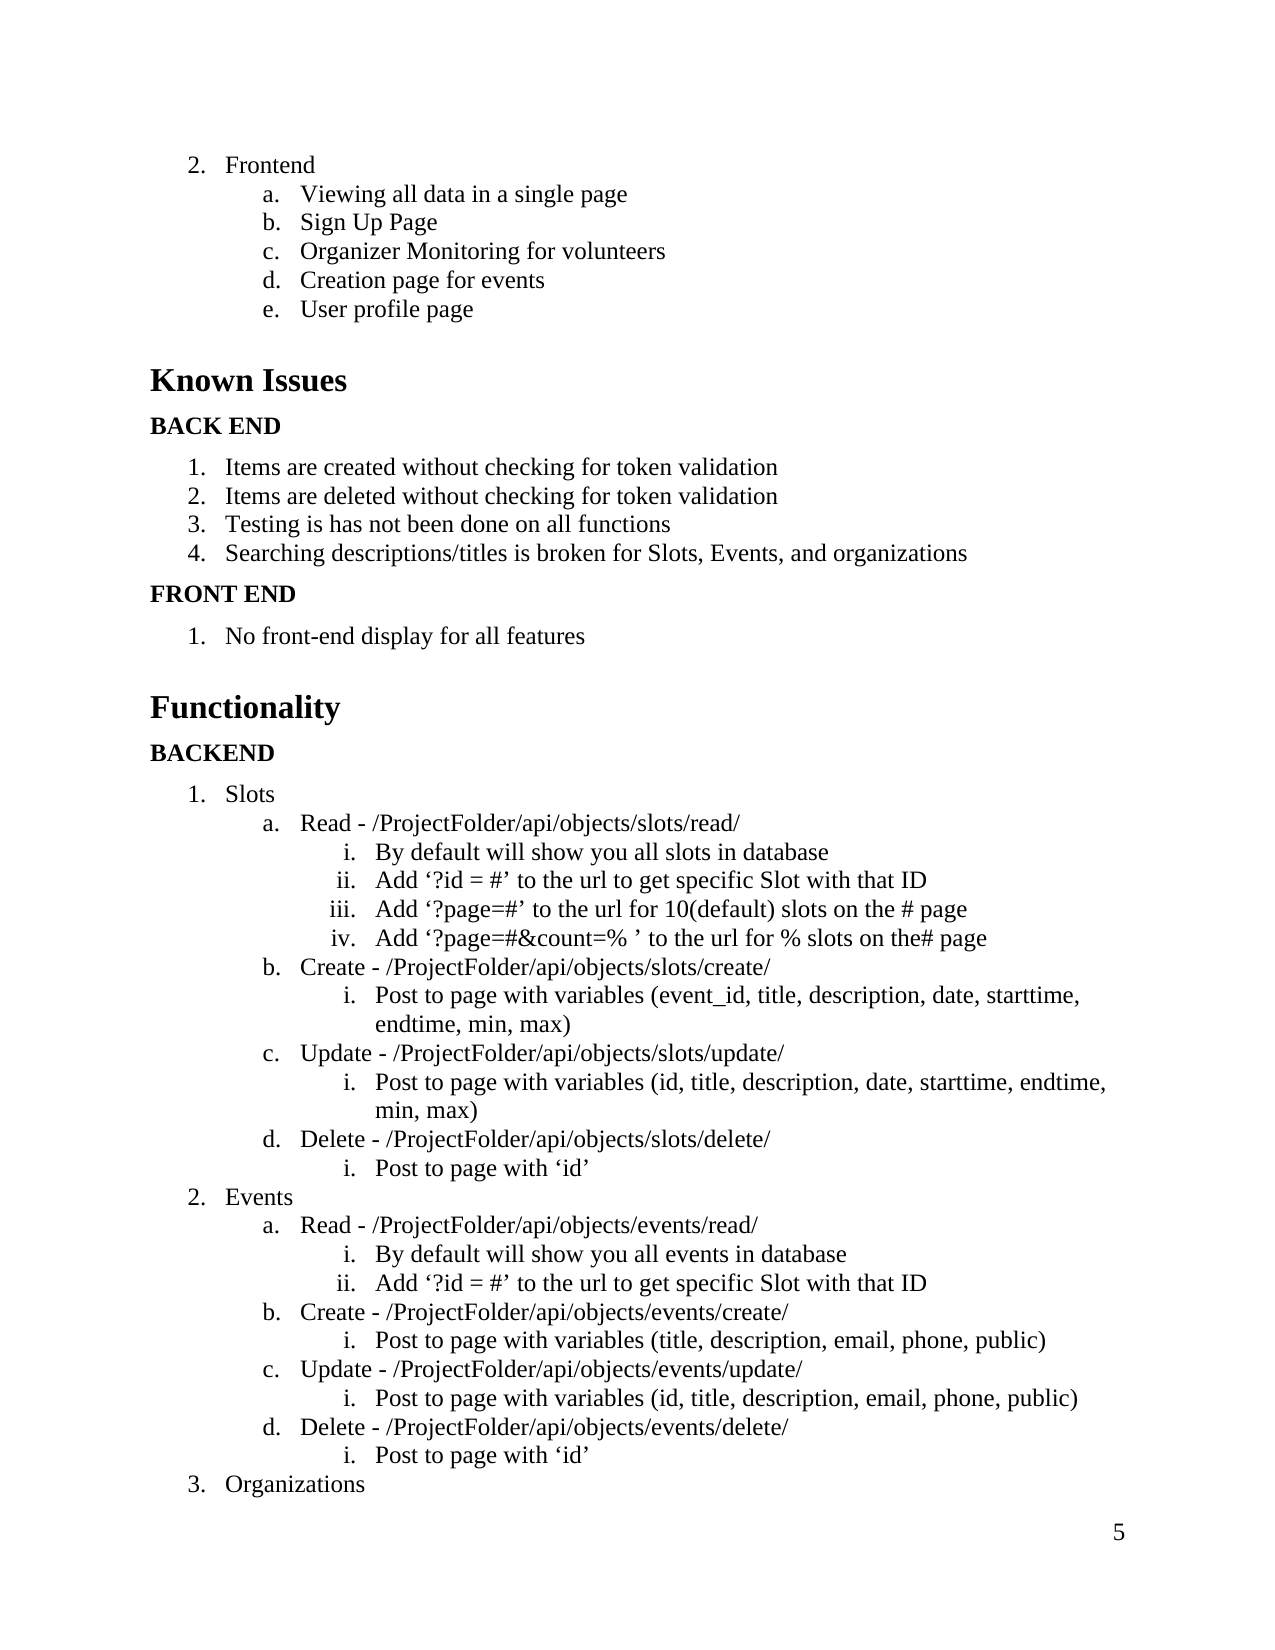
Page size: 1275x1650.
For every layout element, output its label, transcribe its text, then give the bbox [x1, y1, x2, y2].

list By default will show you all events in database [356, 1239, 1125, 1268]
list Events [187, 1182, 1125, 1210]
list Organizations [187, 1469, 1125, 1498]
list User profile page [262, 294, 1125, 322]
list Frontend [187, 150, 1125, 179]
list Add ‘?page=#’ to the url for 10(default) slots on the # page [356, 894, 1125, 923]
list Creation page for events [262, 265, 1125, 294]
list Delete - /ProjectFolder/api/objects/events/delete/ [262, 1412, 1125, 1440]
list Post to page with variables (event_id, title, description, date, starttime, endtime, min, max) [356, 980, 1125, 1038]
subtitle Known Issues [150, 360, 1125, 398]
list Update - /ProjectFolder/api/objects/slots/update/ [262, 1038, 1125, 1067]
subtitle Functionality [150, 687, 1125, 725]
text Back End [150, 411, 1125, 439]
list Update - /ProjectFolder/api/objects/events/update/ [262, 1354, 1125, 1383]
list Create - /ProjectFolder/api/objects/slots/create/ [262, 952, 1125, 980]
list Post to page with variables (id, title, description, date, starttime, endtime, min, max) [356, 1067, 1125, 1124]
list Organizer Monitoring for volunteers [262, 236, 1125, 265]
list Add ‘?id = #’ to the url to get specific Slot with that ID [356, 865, 1125, 894]
list Post to page with ‘id’ [356, 1153, 1125, 1182]
text Backend [150, 738, 1125, 767]
list Delete - /ProjectFolder/api/objects/slots/delete/ [262, 1124, 1125, 1153]
list Add ‘?page=#&count=% ’ to the url for % slots on the# page [356, 923, 1125, 952]
list Testing is has not been done on all functions [187, 509, 1125, 538]
list Post to page with variables (title, description, email, phone, public) [356, 1325, 1125, 1354]
list Viewing all data in a single page [262, 179, 1125, 207]
list Post to page with variables (id, title, description, email, phone, public) [356, 1383, 1125, 1412]
list No front-end display for all features [187, 621, 1125, 649]
list Items are deleted without checking for token validation [187, 481, 1125, 509]
text Front End [150, 579, 1125, 608]
list Read - /ProjectFolder/api/objects/events/read/ [262, 1210, 1125, 1239]
list Slots [187, 779, 1125, 808]
list Post to page with ‘id’ [356, 1440, 1125, 1469]
list Add ‘?id = #’ to the url to get specific Slot with that ID [356, 1268, 1125, 1297]
list Searching descriptions/titles is broken for Slots, Events, and organizations [187, 538, 1125, 567]
list Items are created without checking for token validation [187, 452, 1125, 481]
list Read - /ProjectFolder/api/objects/slots/read/ [262, 808, 1125, 837]
list Create - /ProjectFolder/api/objects/events/create/ [262, 1297, 1125, 1325]
list By default will show you all slots in database [356, 837, 1125, 865]
list Sign Up Page [262, 207, 1125, 236]
